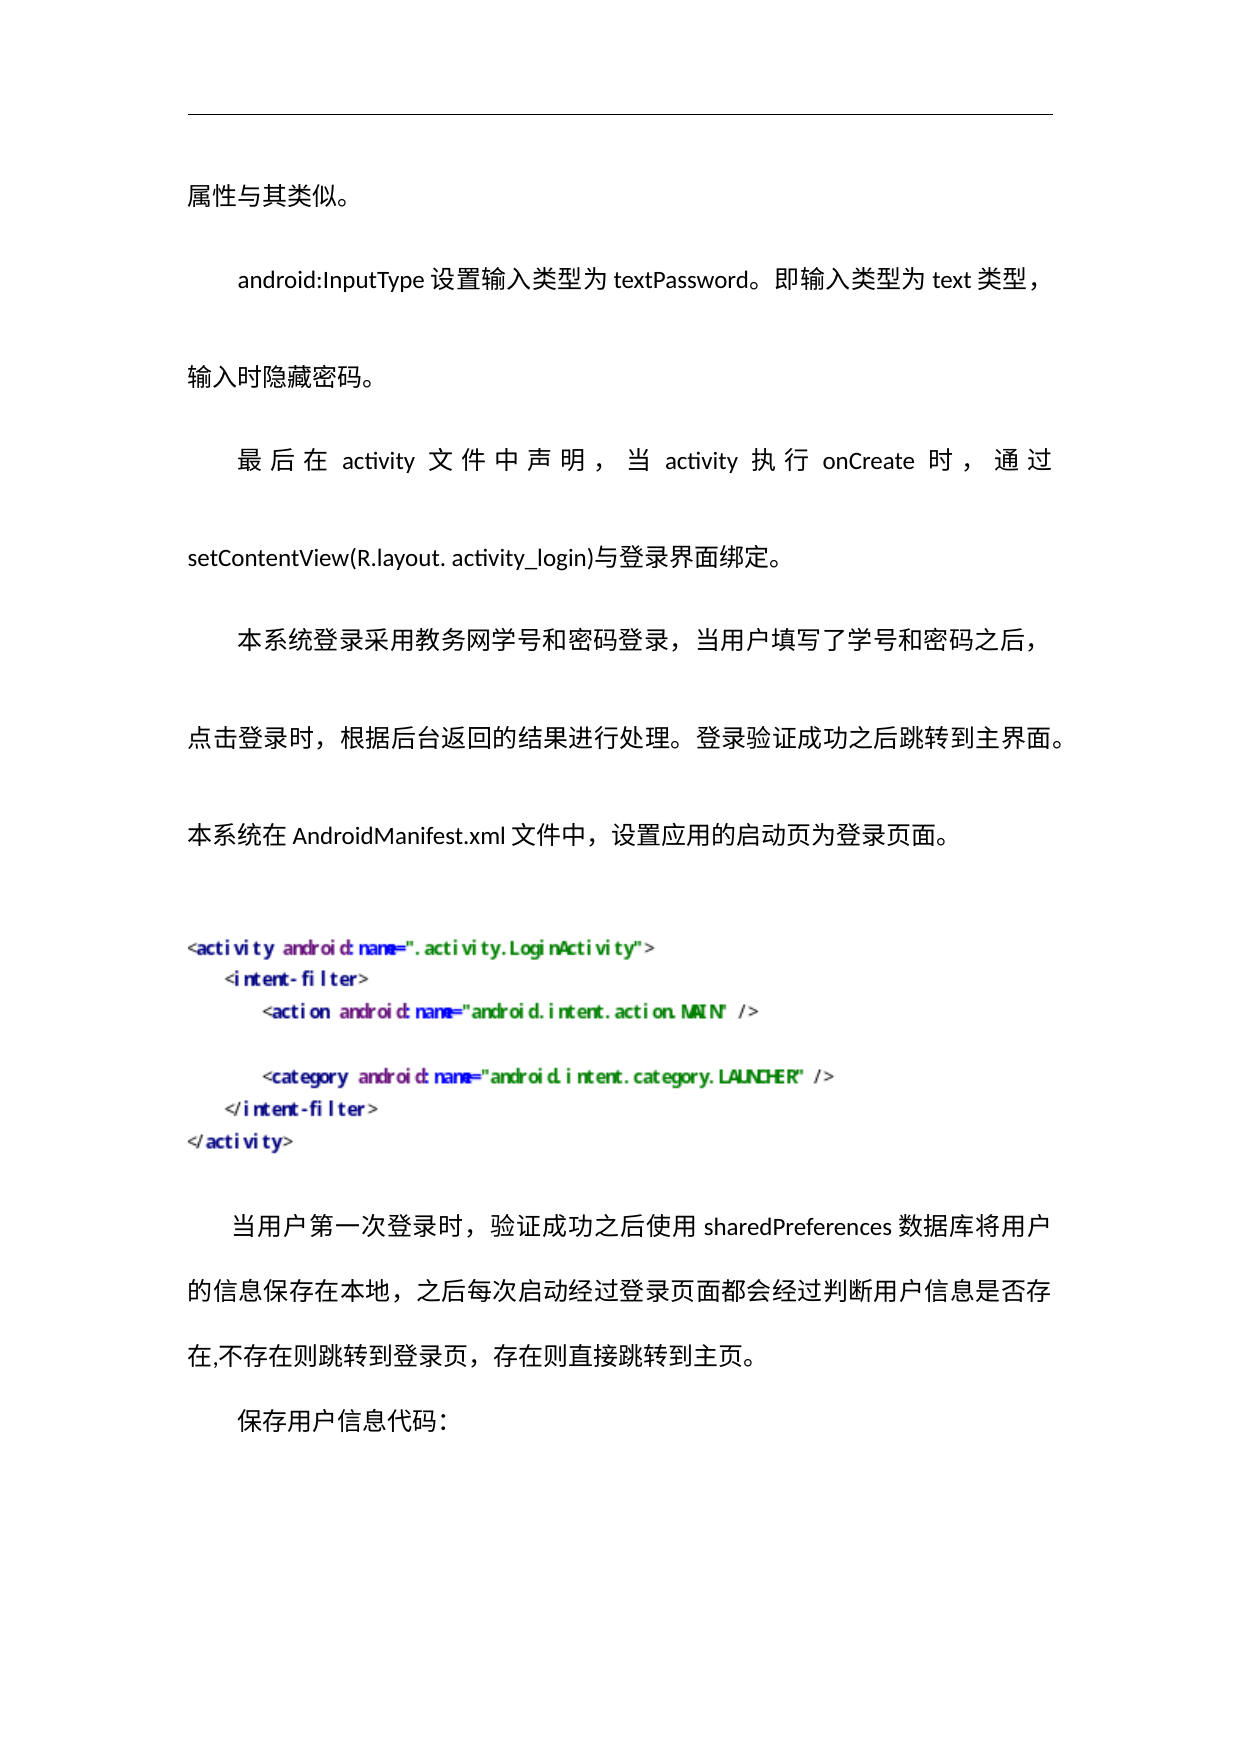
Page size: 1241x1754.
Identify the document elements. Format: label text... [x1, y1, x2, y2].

text android:InputType设置输入类型为textPassword。即输入类型为text类型，输入时隐藏密码。 [187, 245, 1053, 408]
text 保存用户信息代码： [187, 1387, 1053, 1452]
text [187, 162, 1053, 227]
text 最后在activity文件中声明，当activity执行onCreate时，通过setContentView(R.layout. activity_login)与登录界面绑定。 [187, 426, 1053, 588]
text 本系统登录采用教务网学号和密码登录，当用户填写了学号和密码之后，点击登录时，根据后台返回的结果进行处理。登录验证成功之后跳转到主界面。本系统在AndroidManifest.xml文件中，设置应用的启动页为登录页面。 [187, 606, 1053, 866]
text 当用户第一次登录时，验证成功之后使用sharedPreferences数据库将用户的信息保存在本地，之后每次启动经过登录页面都会经过判断用户信息是否存在,不存在则跳转到登录页，存在则直接跳转到主页。 [187, 1192, 1053, 1387]
